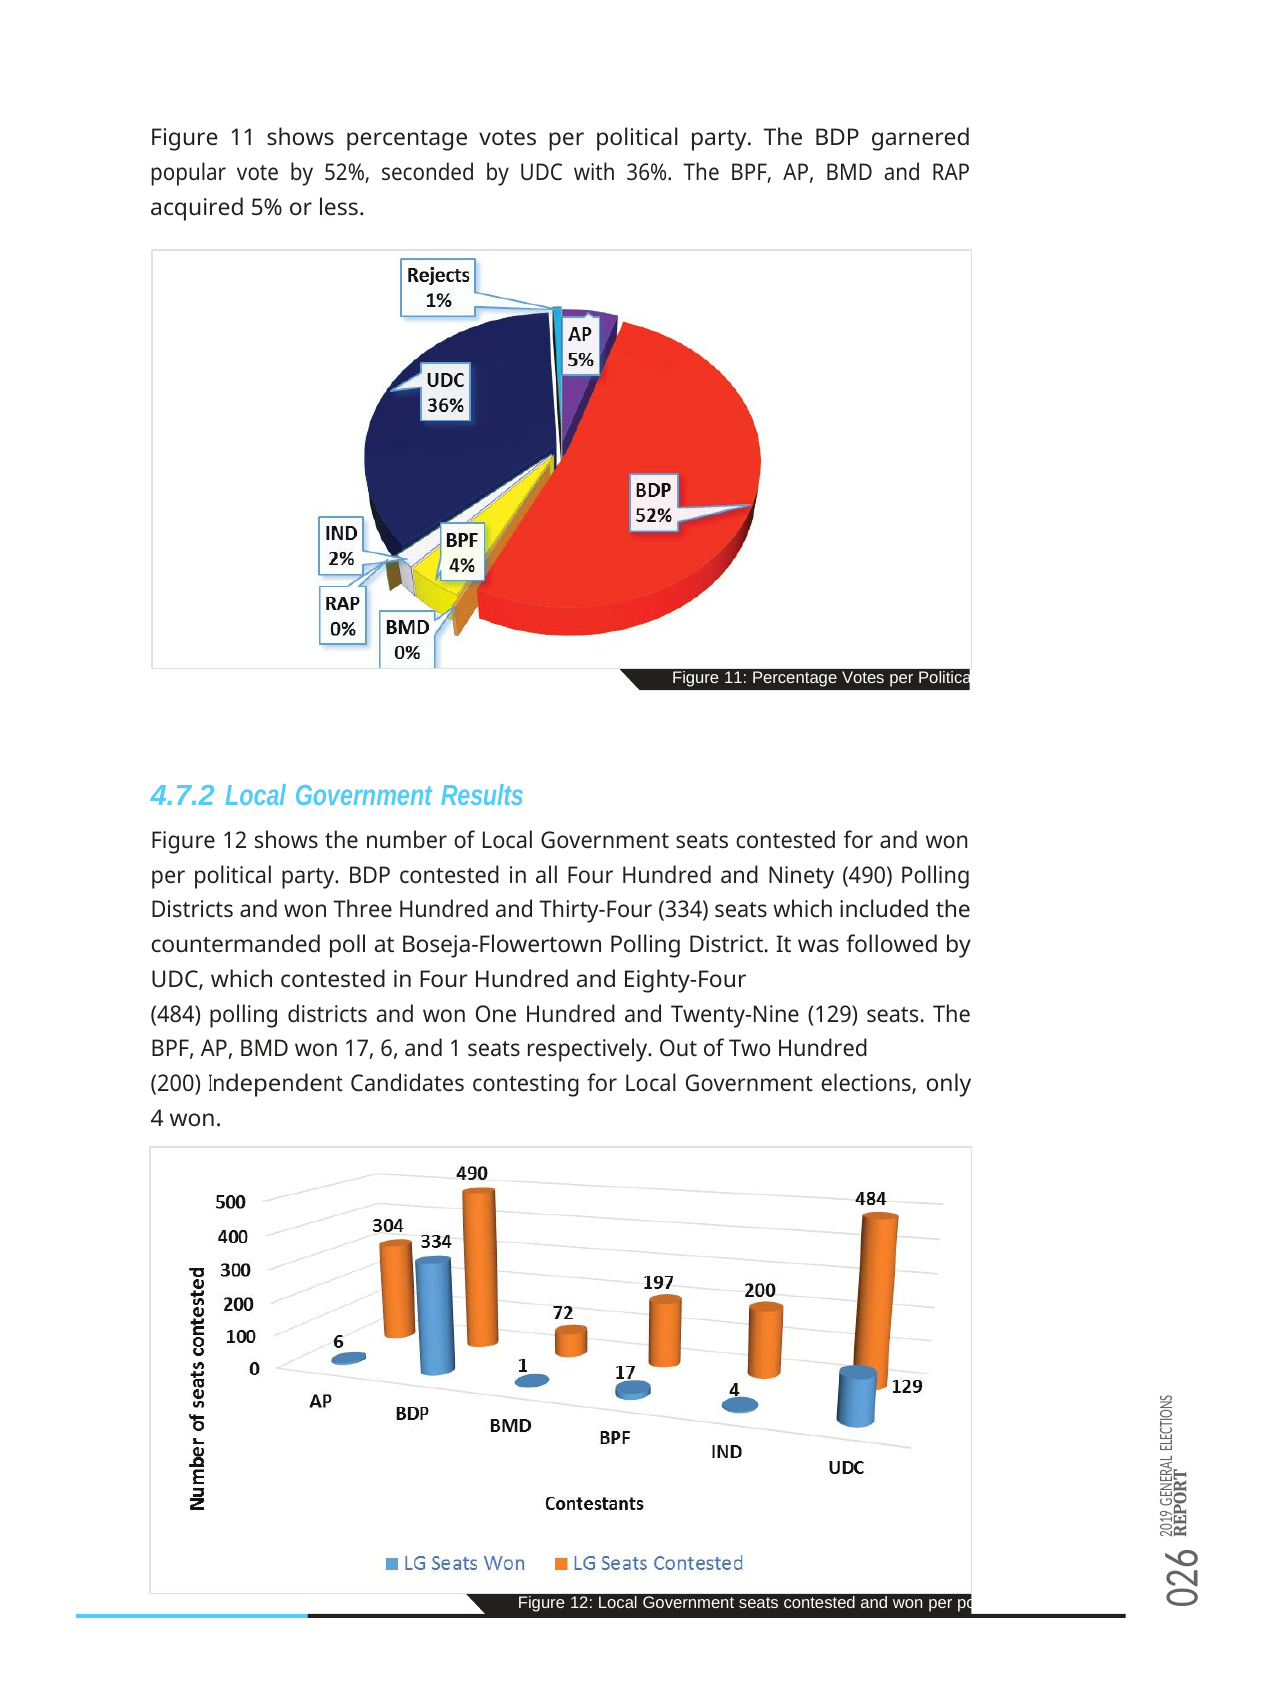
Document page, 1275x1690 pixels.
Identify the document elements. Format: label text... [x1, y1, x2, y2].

picture [151, 249, 972, 669]
text (484) polling districts and won One Hundred and Twenty-Nine (129) seats. The BPF, AP, BMD won 17, 6, and 1 seats respectively. Out of Two Hundred [150, 998, 971, 1064]
subtitle Local Government Results [150, 778, 1275, 811]
text (200) Independent Candidates contesting for Local Government elections, only 4 won. [150, 1067, 971, 1133]
text Figure 12 shows the number of Local Government seats contested for and won per political party. BDP contested in all Four Hundred and Ninety (490) Polling Districts and won Three Hundred and Thirty-Four (334) seats which included the countermanded poll at Boseja-Flowertown Polling District. It was followed by UDC, which contested in Four Hundred and Eighty-Four [150, 824, 971, 994]
picture [149, 1146, 972, 1594]
text Figure 11 shows percentage votes per political party. The BDP garnered popular vote by 52%, seconded by UDC with 36%. The BPF, AP, BMD and RAP acquired 5% or less. [150, 121, 971, 222]
